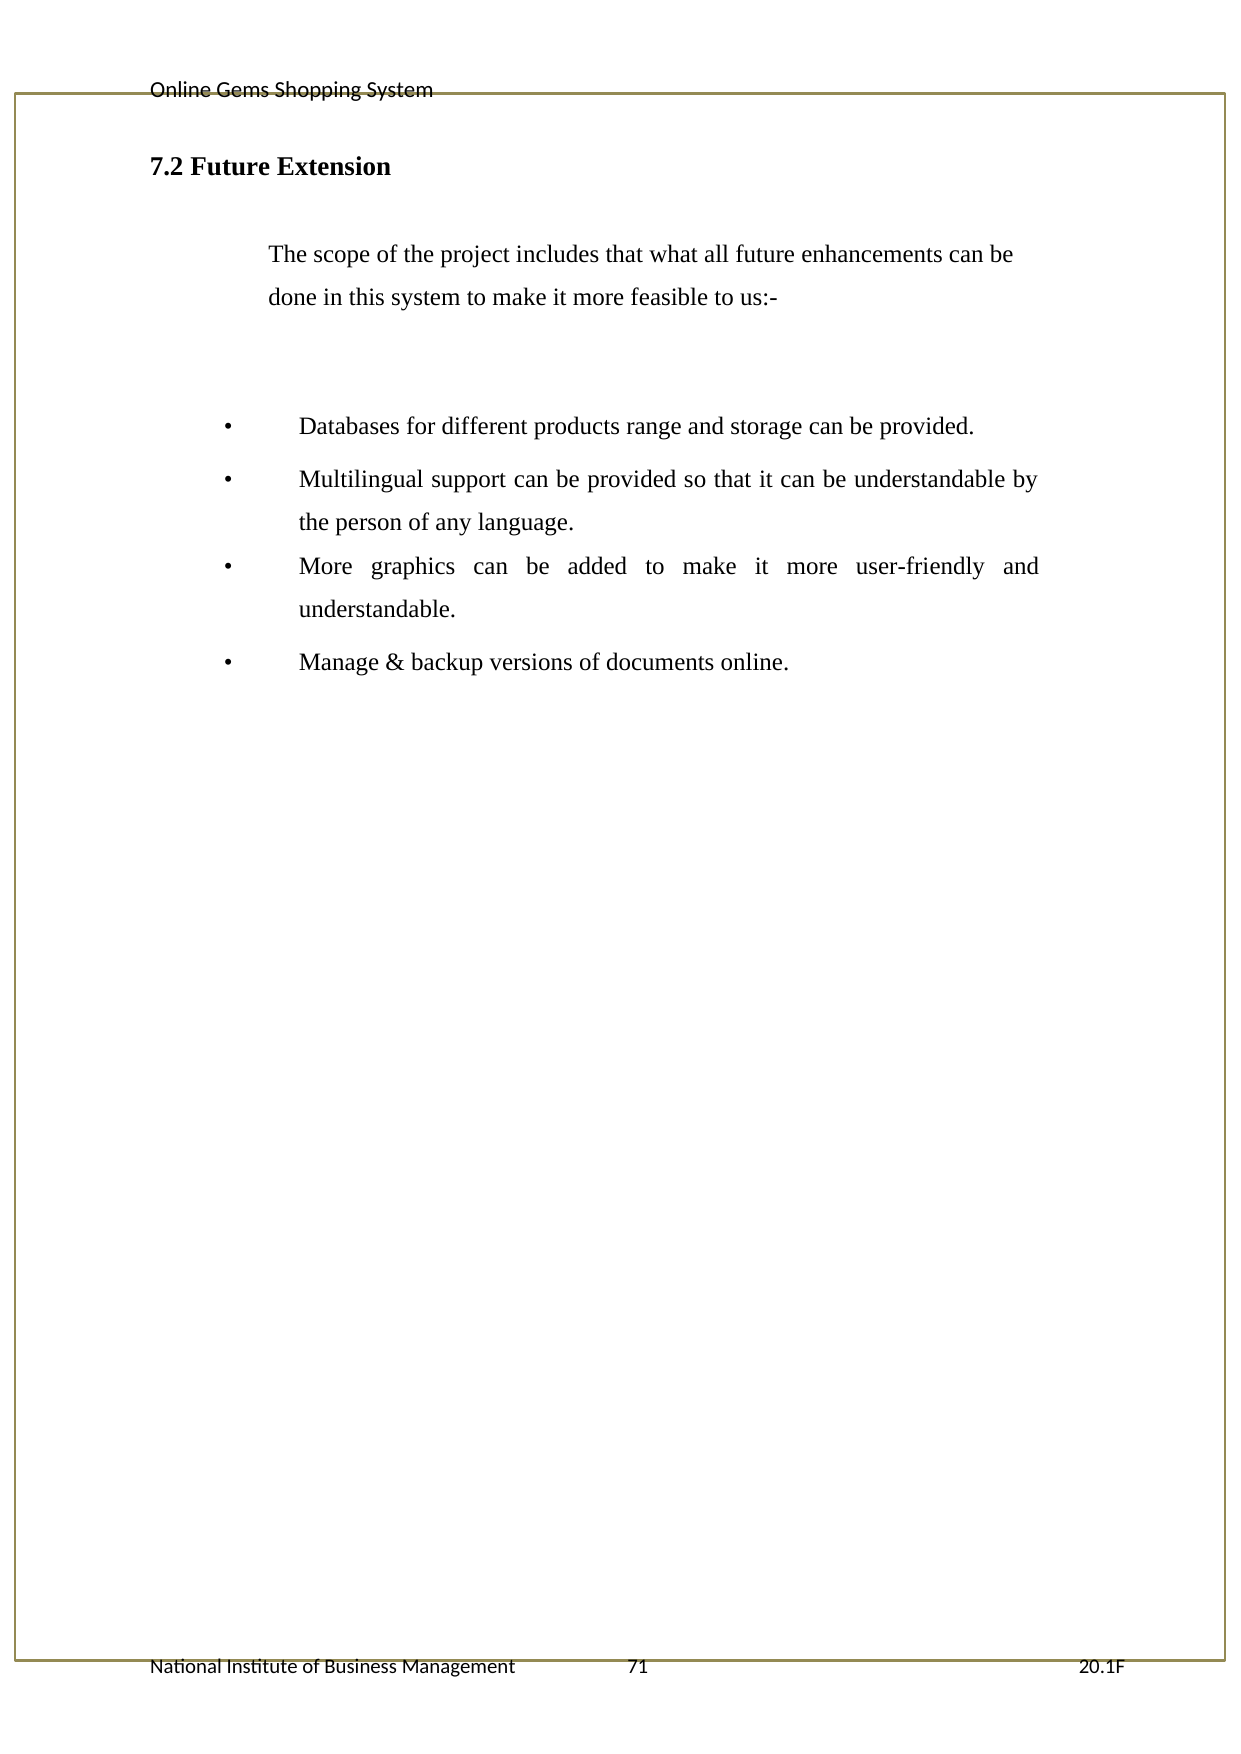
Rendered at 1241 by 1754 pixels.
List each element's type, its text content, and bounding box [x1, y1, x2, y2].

list More graphics can be added to make it more user-friendly and understandable. [223, 551, 1039, 623]
text The scope of the project includes that what all future enhancements can be [150, 239, 1039, 267]
subtitle 7.2 Future Extension [149, 150, 1090, 181]
list Databases for different products range and storage can be provided. [223, 411, 1039, 440]
text done in this system to make it more feasible to us:- [150, 282, 1039, 311]
list Multilingual support can be provided so that it can be understandable by the person of any language. [223, 464, 1039, 536]
list Manage & backup versions of documents online. [223, 647, 1039, 676]
